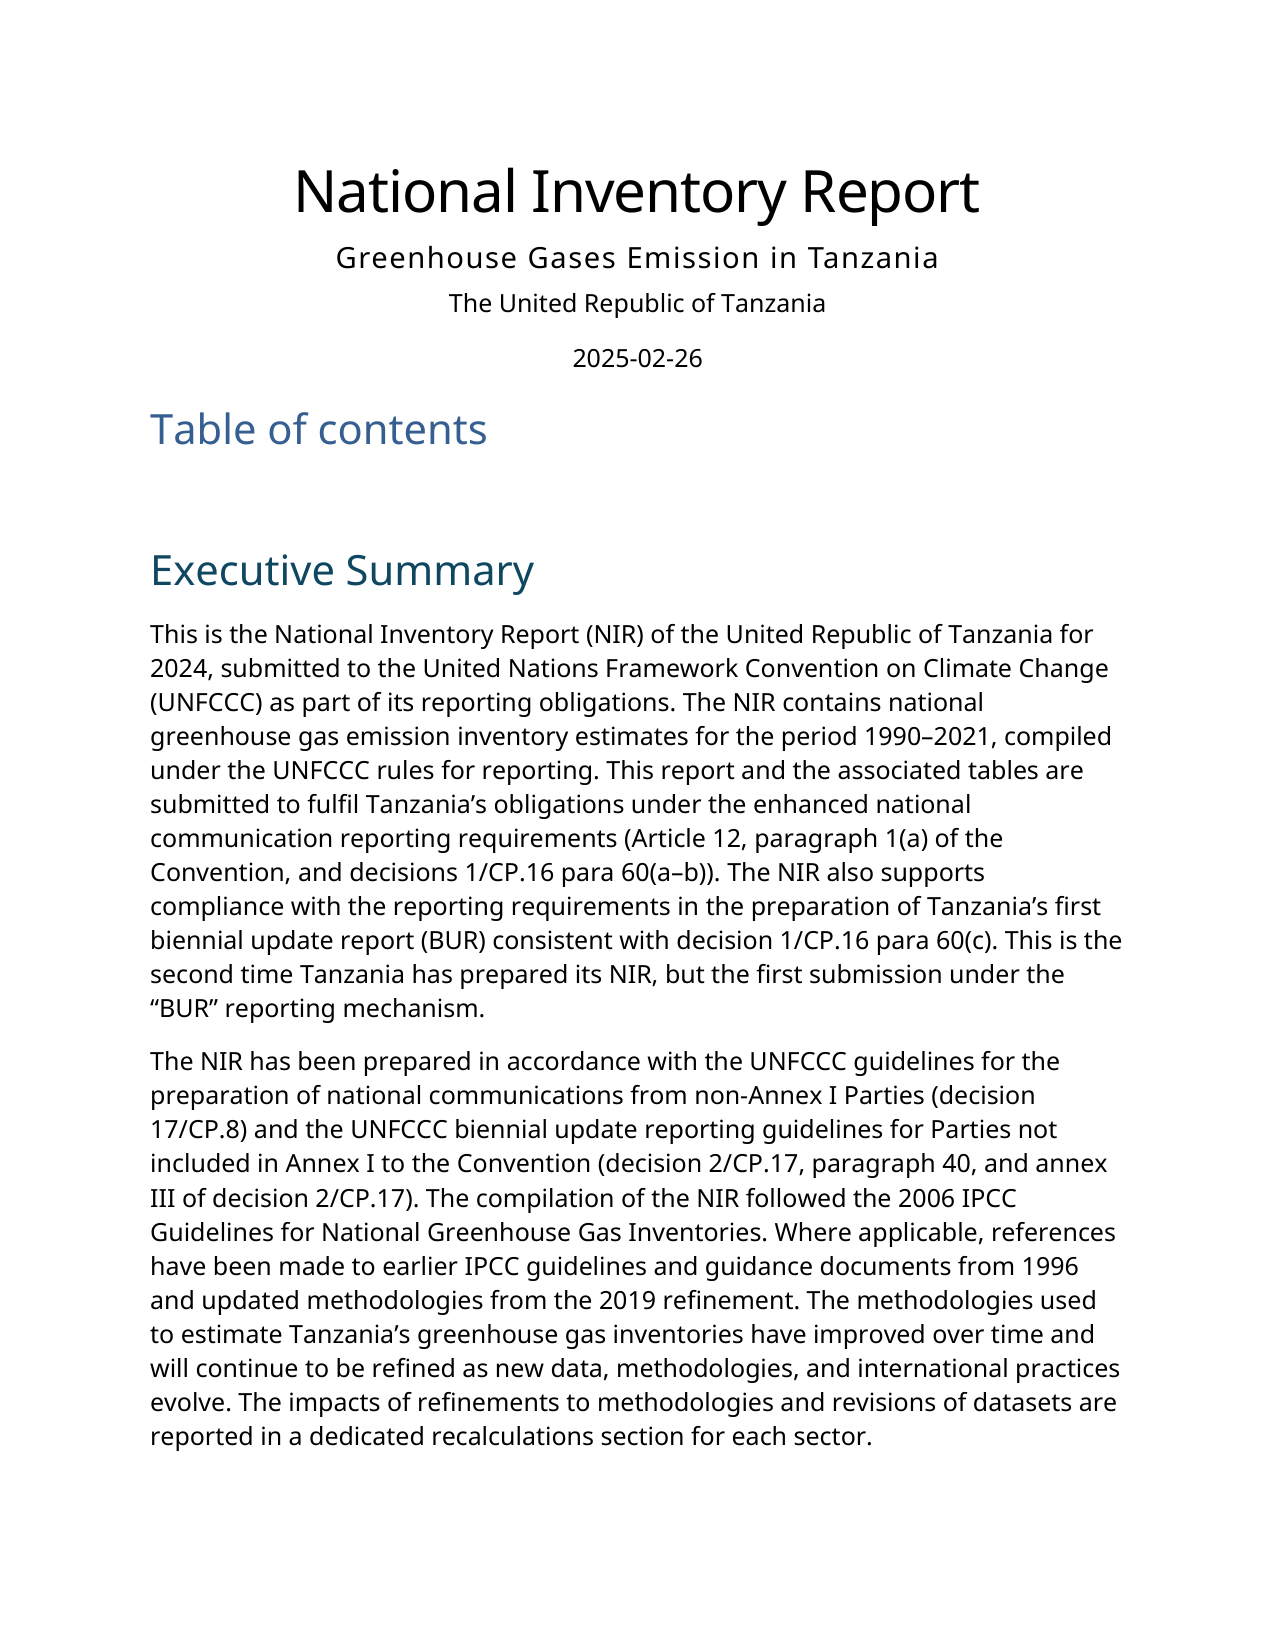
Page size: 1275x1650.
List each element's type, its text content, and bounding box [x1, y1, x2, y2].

text This is the National Inventory Report (NIR) of the United Republic of Tanzania for 2024, submitted to the United Nations Framework Convention on Climate Change (UNFCCC) as part of its reporting obligations. The NIR contains national greenhouse gas emission inventory estimates for the period 1990–2021, compiled under the UNFCCC rules for reporting. This report and the associated tables are submitted to fulfil Tanzania’s obligations under the enhanced national communication reporting requirements (Article 12, paragraph 1(a) of the Convention, and decisions 1/CP.16 para 60(a–b)). The NIR also supports compliance with the reporting requirements in the preparation of Tanzania’s first biennial update report (BUR) consistent with decision 1/CP.16 para 60(c). This is the second time Tanzania has prepared its NIR, but the first submission under the “BUR” reporting mechanism. [150, 616, 1125, 1025]
text 2025-02-26 [150, 341, 1125, 375]
text The NIR has been prepared in accordance with the UNFCCC guidelines for the preparation of national communications from non-Annex I Parties (decision 17/CP.8) and the UNFCCC biennial update reporting guidelines for Parties not included in Annex I to the Convention (decision 2/CP.17, paragraph 40, and annex III of decision 2/CP.17). The compilation of the NIR followed the 2006 IPCC Guidelines for National Greenhouse Gas Inventories. Where applicable, references have been made to earlier IPCC guidelines and guidance documents from 1996 and updated methodologies from the 2019 refinement. The methodologies used to estimate Tanzania’s greenhouse gas inventories have improved over time and will continue to be refined as new data, methodologies, and international practices evolve. The impacts of refinements to methodologies and revisions of datasets are reported in a dedicated recalculations section for each sector. [150, 1044, 1125, 1453]
subtitle Greenhouse Gases Emission in Tanzania [150, 238, 1125, 277]
title National Inventory Report [150, 150, 1125, 229]
text The United Republic of Tanzania [150, 286, 1125, 320]
subtitle Executive Summary [150, 541, 1125, 598]
